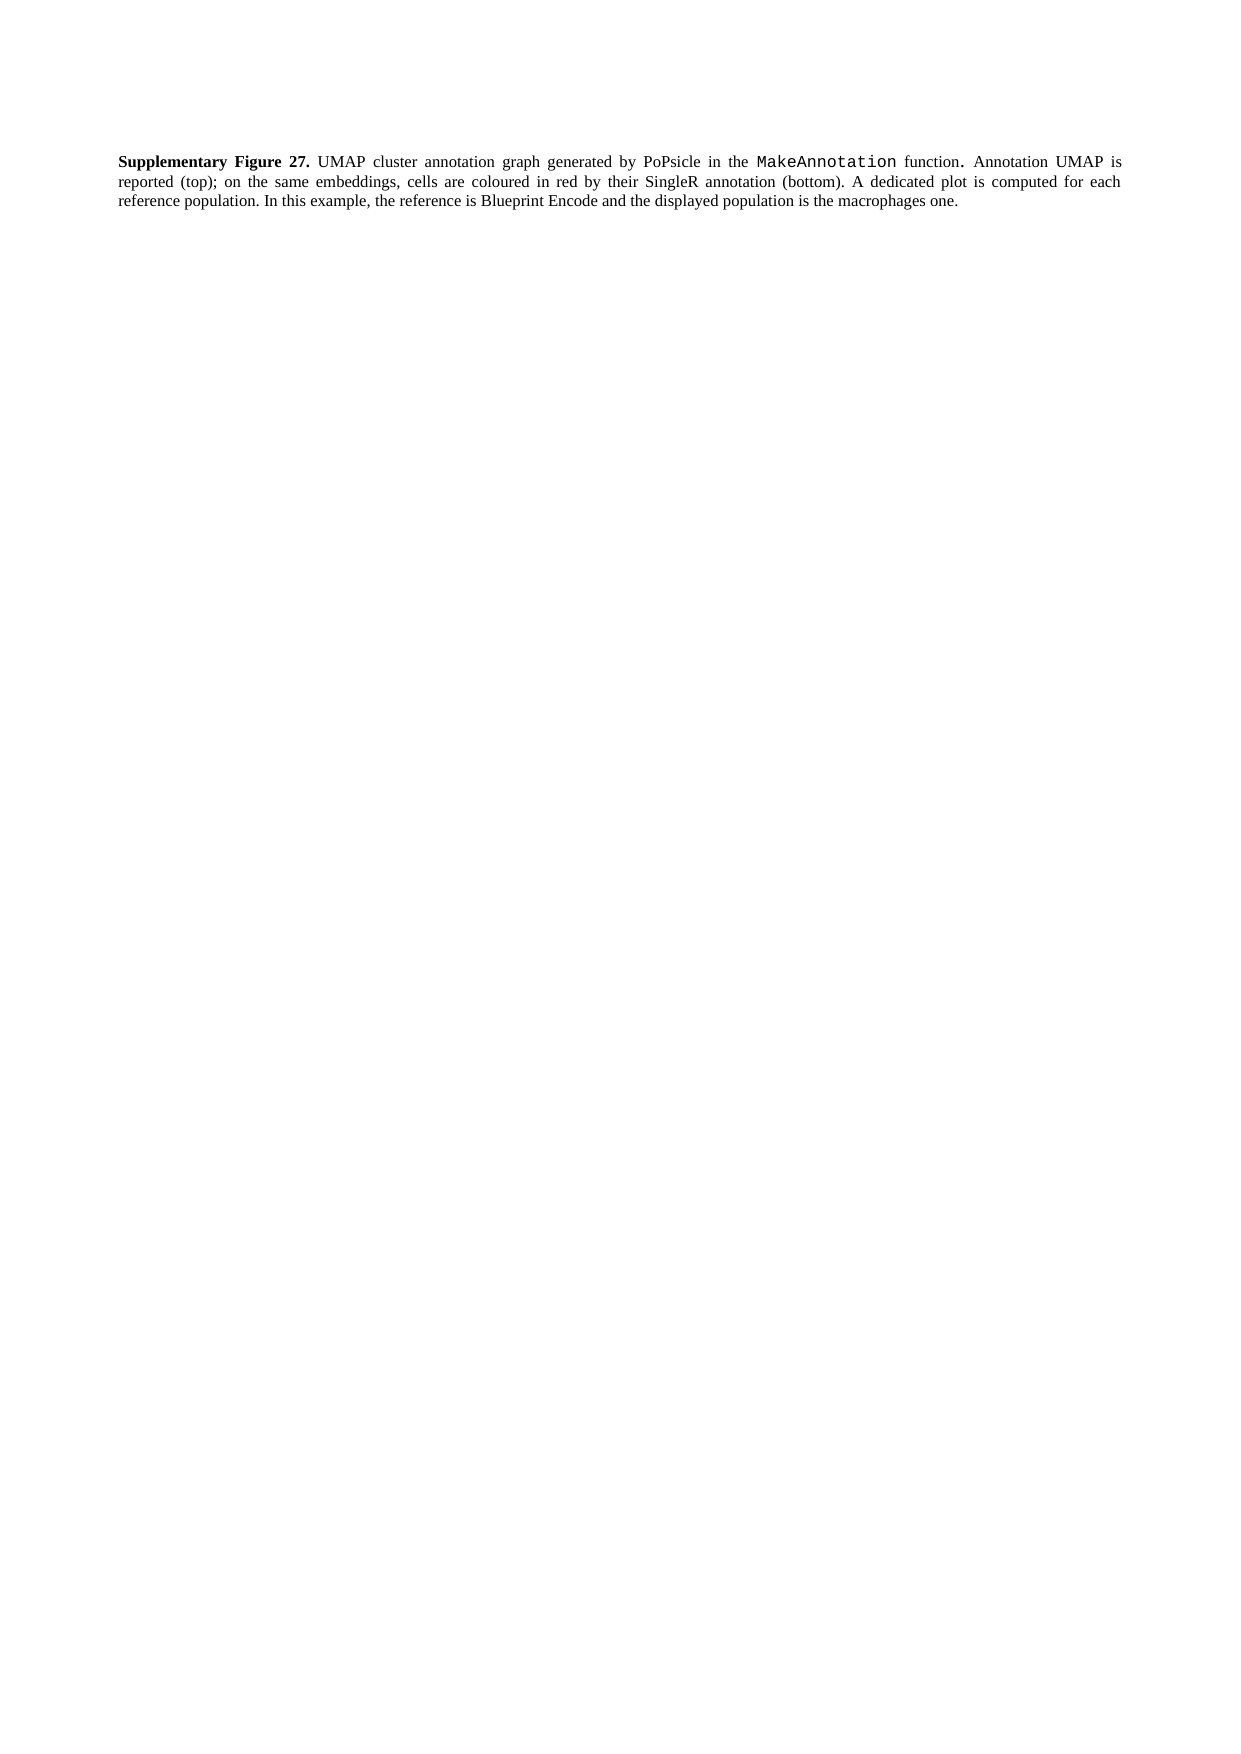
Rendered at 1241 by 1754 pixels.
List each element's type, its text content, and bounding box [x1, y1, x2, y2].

text Supplementary Figure 27. UMAP cluster annotation graph generated by PoPsicle in the MakeAnnotation function. Annotation UMAP is reported (top); on the same embeddings, cells are coloured in red by their SingleR annotation (bottom). A dedicated plot is computed for each reference population. In this example, the reference is Blueprint Encode and the displayed population is the macrophages one. [118, 148, 1122, 210]
